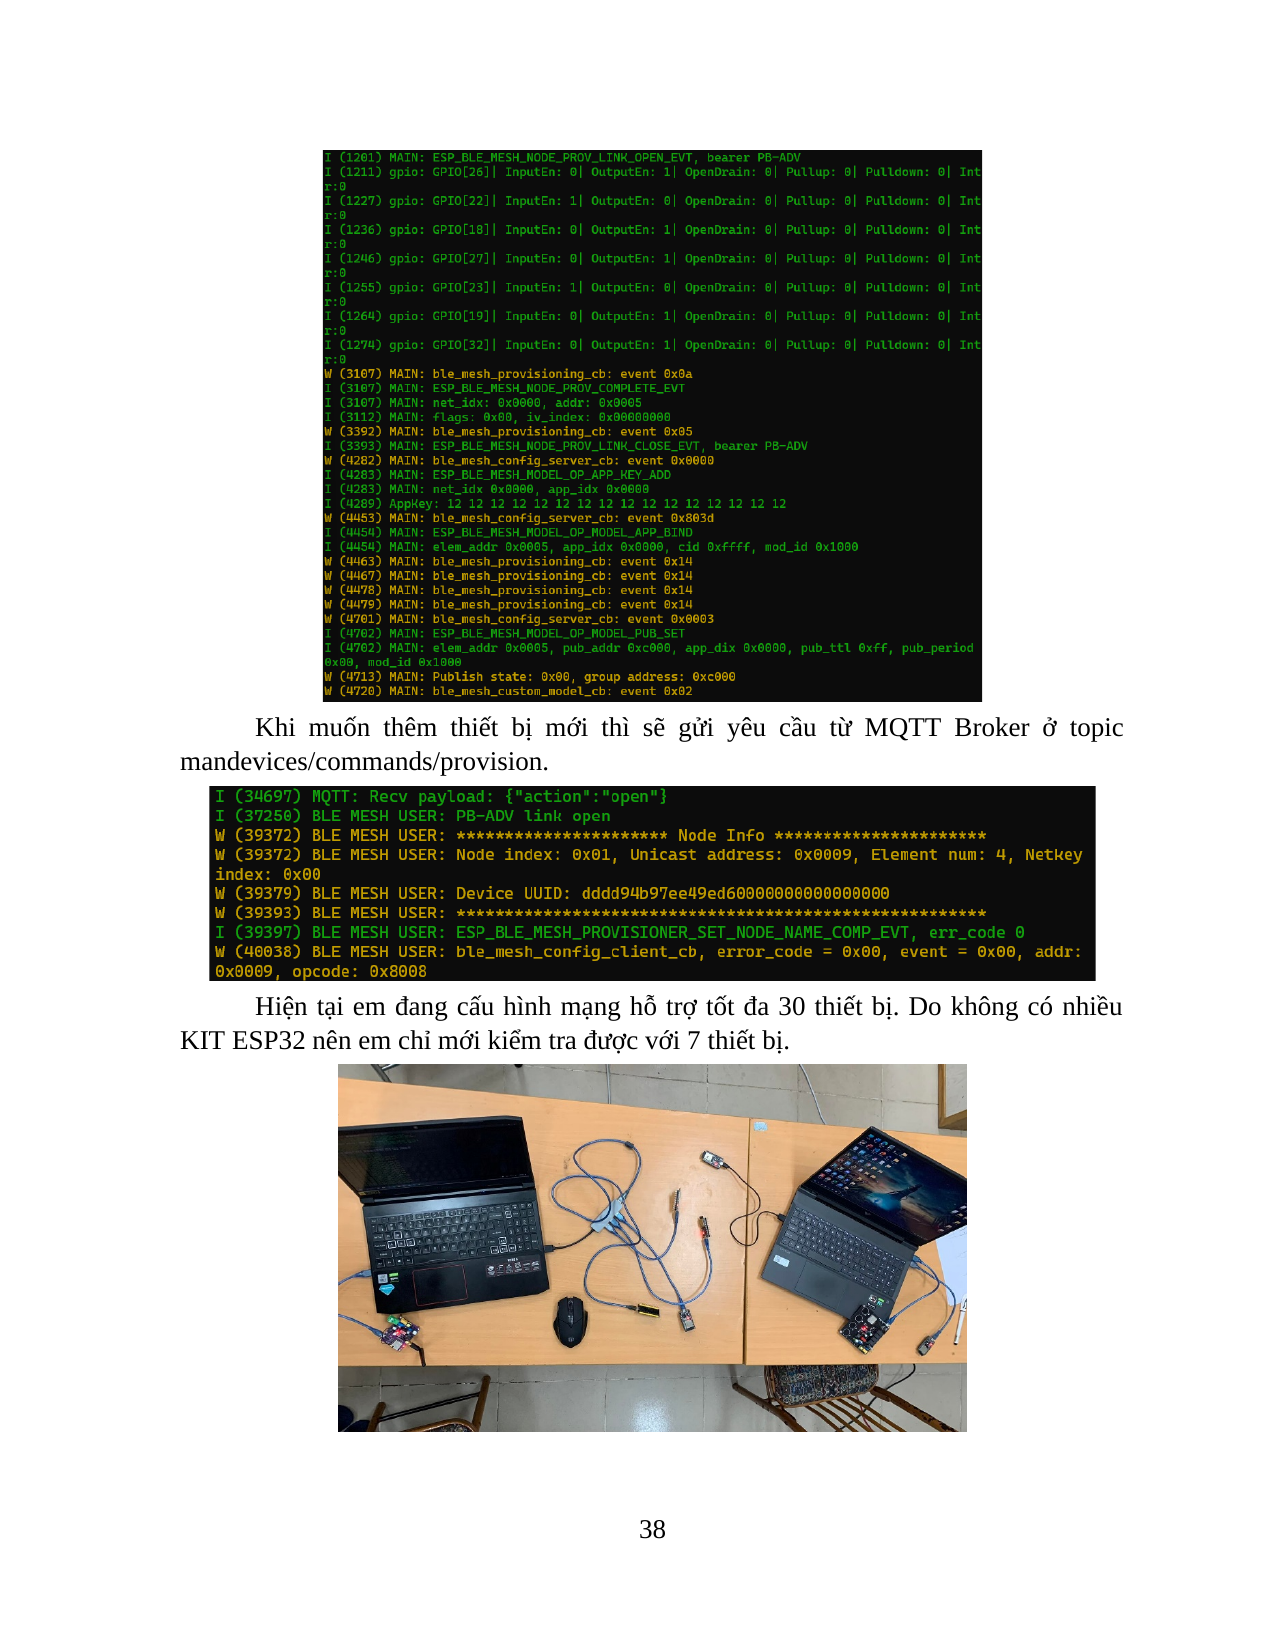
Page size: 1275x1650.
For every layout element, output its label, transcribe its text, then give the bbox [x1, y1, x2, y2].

text Khi muốn thêm thiết bị mới thì sẽ gửi yêu cầu từ MQTT Broker ở topic mandevices/commands/provision. [180, 711, 1125, 777]
picture [338, 1064, 967, 1432]
picture [209, 786, 1096, 981]
picture [322, 150, 983, 702]
text Hiện tại em đang cấu hình mạng hỗ trợ tốt đa 30 thiết bị. Do không có nhiều KIT ESP32 nên em chỉ mới kiểm tra được với 7 thiết bị. [180, 990, 1125, 1055]
